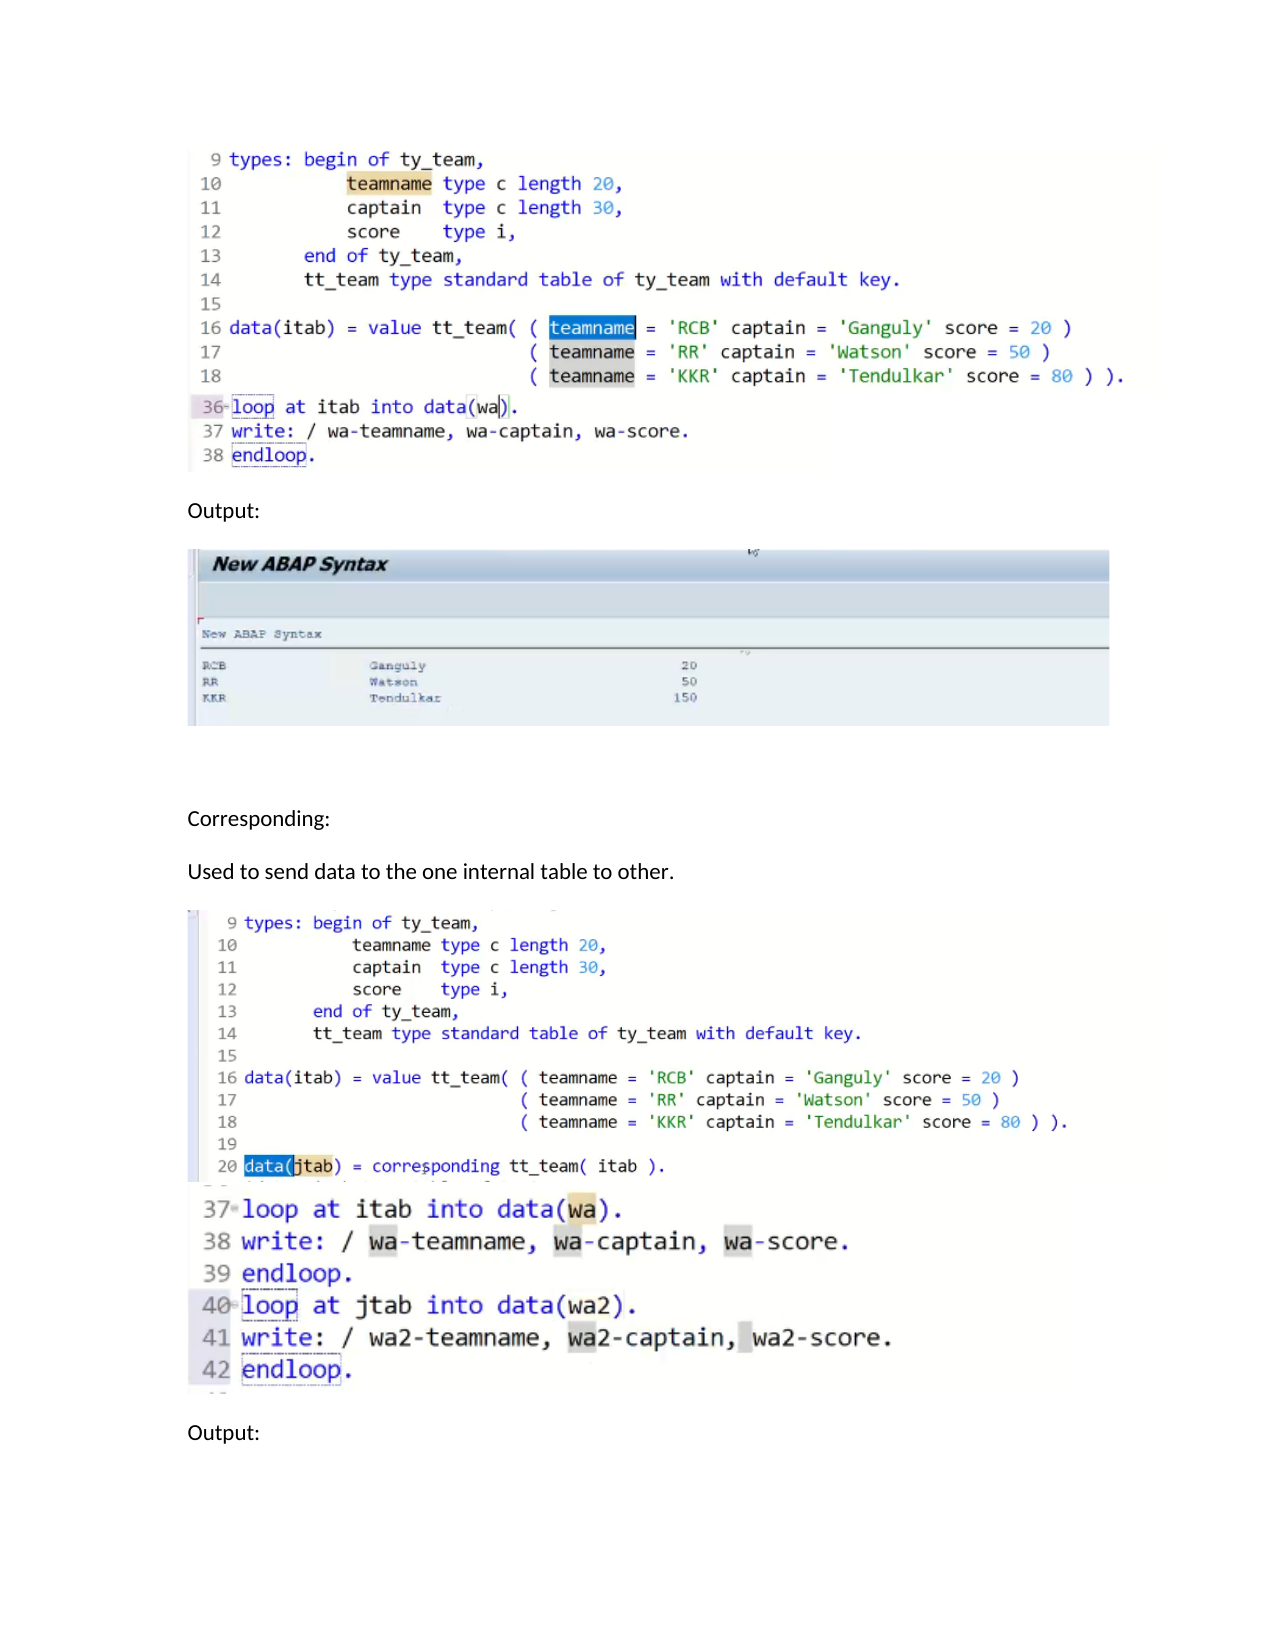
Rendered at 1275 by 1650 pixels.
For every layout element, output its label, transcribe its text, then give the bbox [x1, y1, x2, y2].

picture [187, 549, 1110, 726]
picture [187, 150, 1162, 472]
picture [187, 910, 1163, 1182]
text Used to send data to the one internal table to other. [187, 857, 1125, 885]
text Output: [187, 1418, 1125, 1446]
text Corresponding: [187, 804, 1125, 832]
text Output: [187, 496, 1125, 524]
picture [187, 1185, 1074, 1394]
